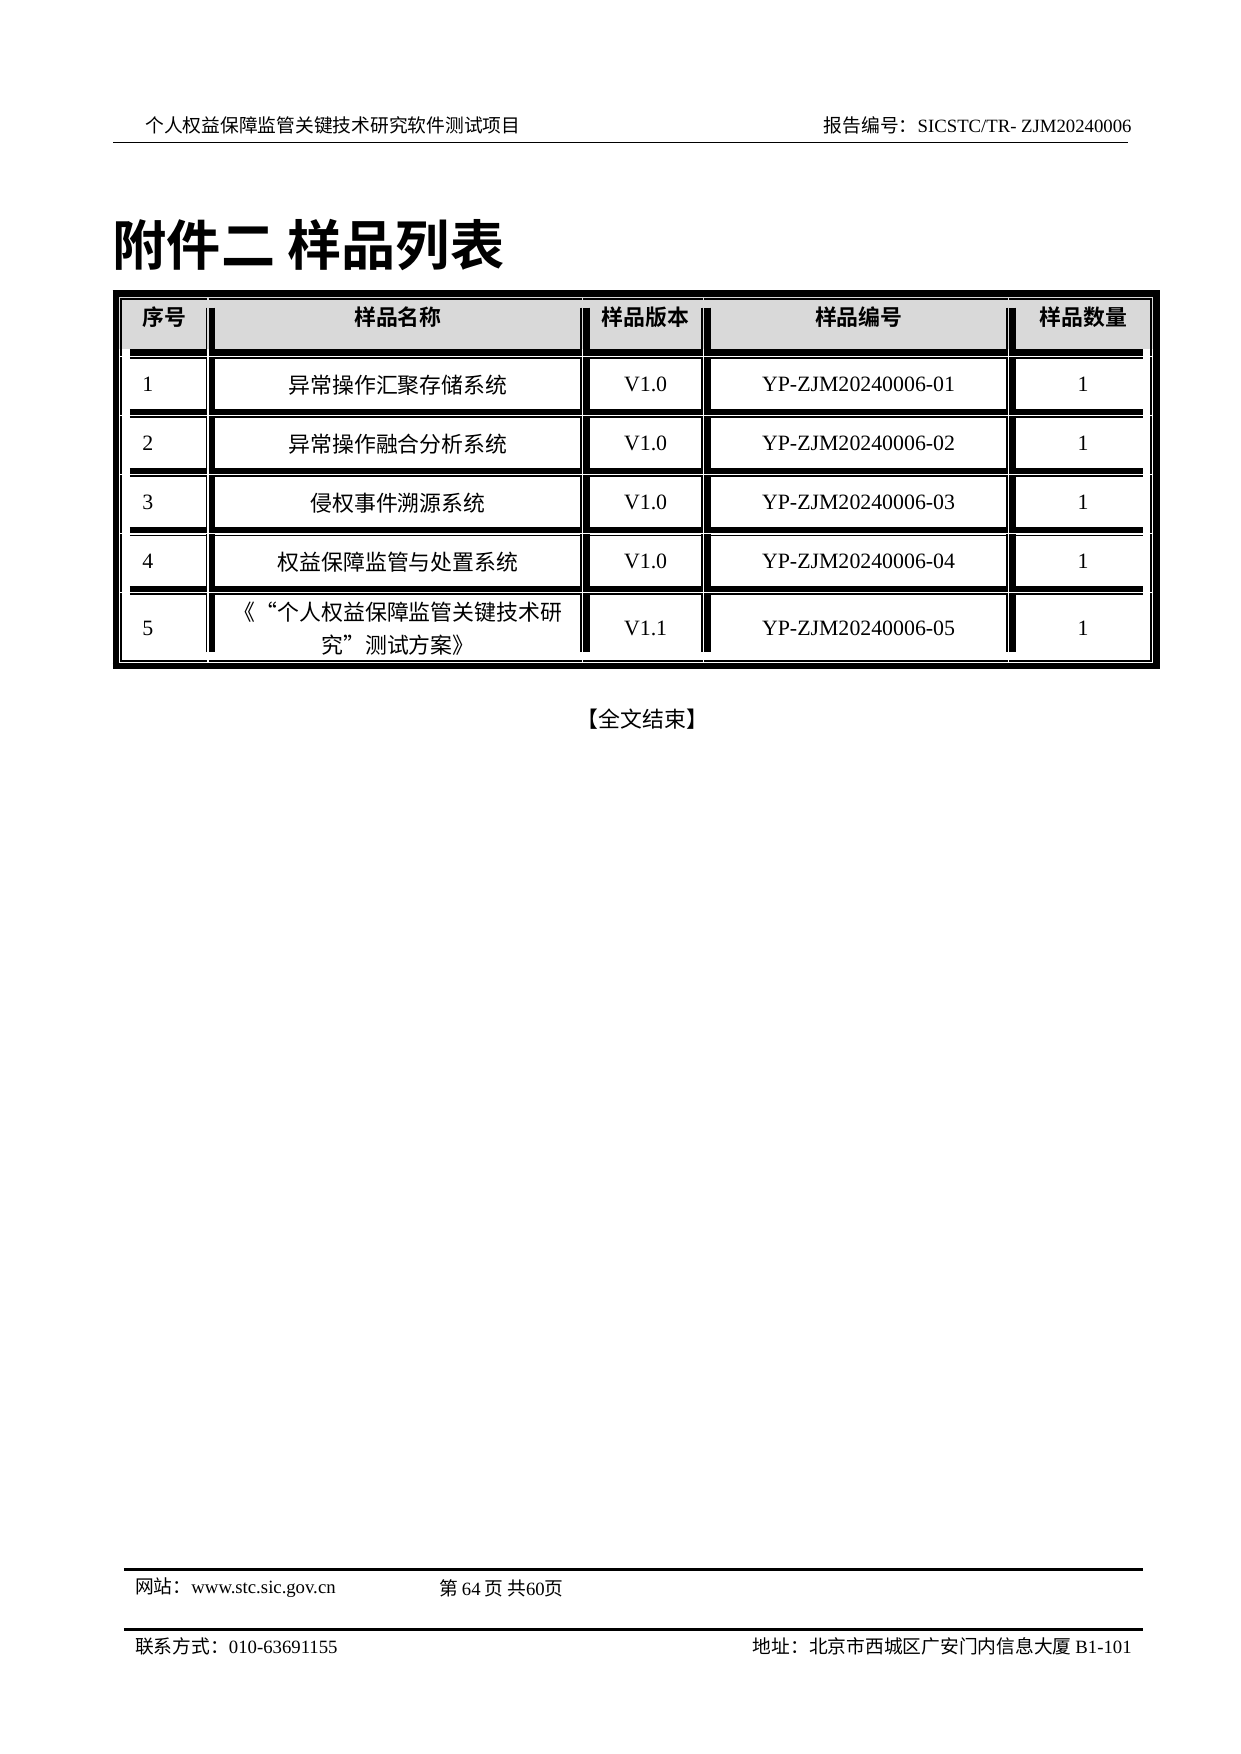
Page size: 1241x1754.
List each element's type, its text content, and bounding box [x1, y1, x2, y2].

table_cell [119, 586, 210, 660]
table_cell 侵权事件溯源系统 [215, 477, 580, 527]
table_cell YP-ZJM20240006-01 [711, 359, 1006, 408]
table_cell 《“个人权益保障监管关键技术研究”测试方案》 [210, 586, 585, 660]
table_cell 1 [1011, 468, 1153, 527]
table_cell V1.0 [590, 477, 701, 527]
table_cell 异常操作融合分析系统 [215, 418, 580, 467]
title 附件二 样品列表 [112, 193, 1128, 290]
table_cell V1.0 [590, 418, 701, 467]
table_cell YP-ZJM20240006-04 [711, 536, 1006, 586]
text 【全文结束】 [112, 702, 1128, 734]
table_cell 权益保障监管与处置系统 [215, 536, 580, 586]
table_cell V1.1 [585, 586, 706, 660]
table_cell YP-ZJM20240006-03 [711, 477, 1006, 527]
table_cell [119, 527, 210, 586]
table_cell 1 [1011, 586, 1153, 660]
table_header 样品数量 [1011, 300, 1150, 349]
table_cell [119, 349, 210, 408]
table_cell [119, 409, 210, 467]
table_cell YP-ZJM20240006-02 [711, 418, 1006, 467]
table_cell 1 [1011, 527, 1153, 586]
table_cell 异常操作汇聚存储系统 [215, 359, 580, 408]
table_cell 1 [1011, 349, 1153, 408]
table_cell V1.0 [590, 359, 701, 408]
table_header 样品名称 [210, 297, 585, 349]
table_cell YP-ZJM20240006-05 [706, 586, 1011, 660]
table_cell 1 [1011, 409, 1153, 467]
table_cell [119, 468, 210, 527]
table_cell V1.0 [590, 536, 701, 586]
table_header 样品版本 [585, 297, 706, 349]
table_header 序号 [119, 297, 210, 349]
table_header 样品编号 [706, 297, 1011, 349]
